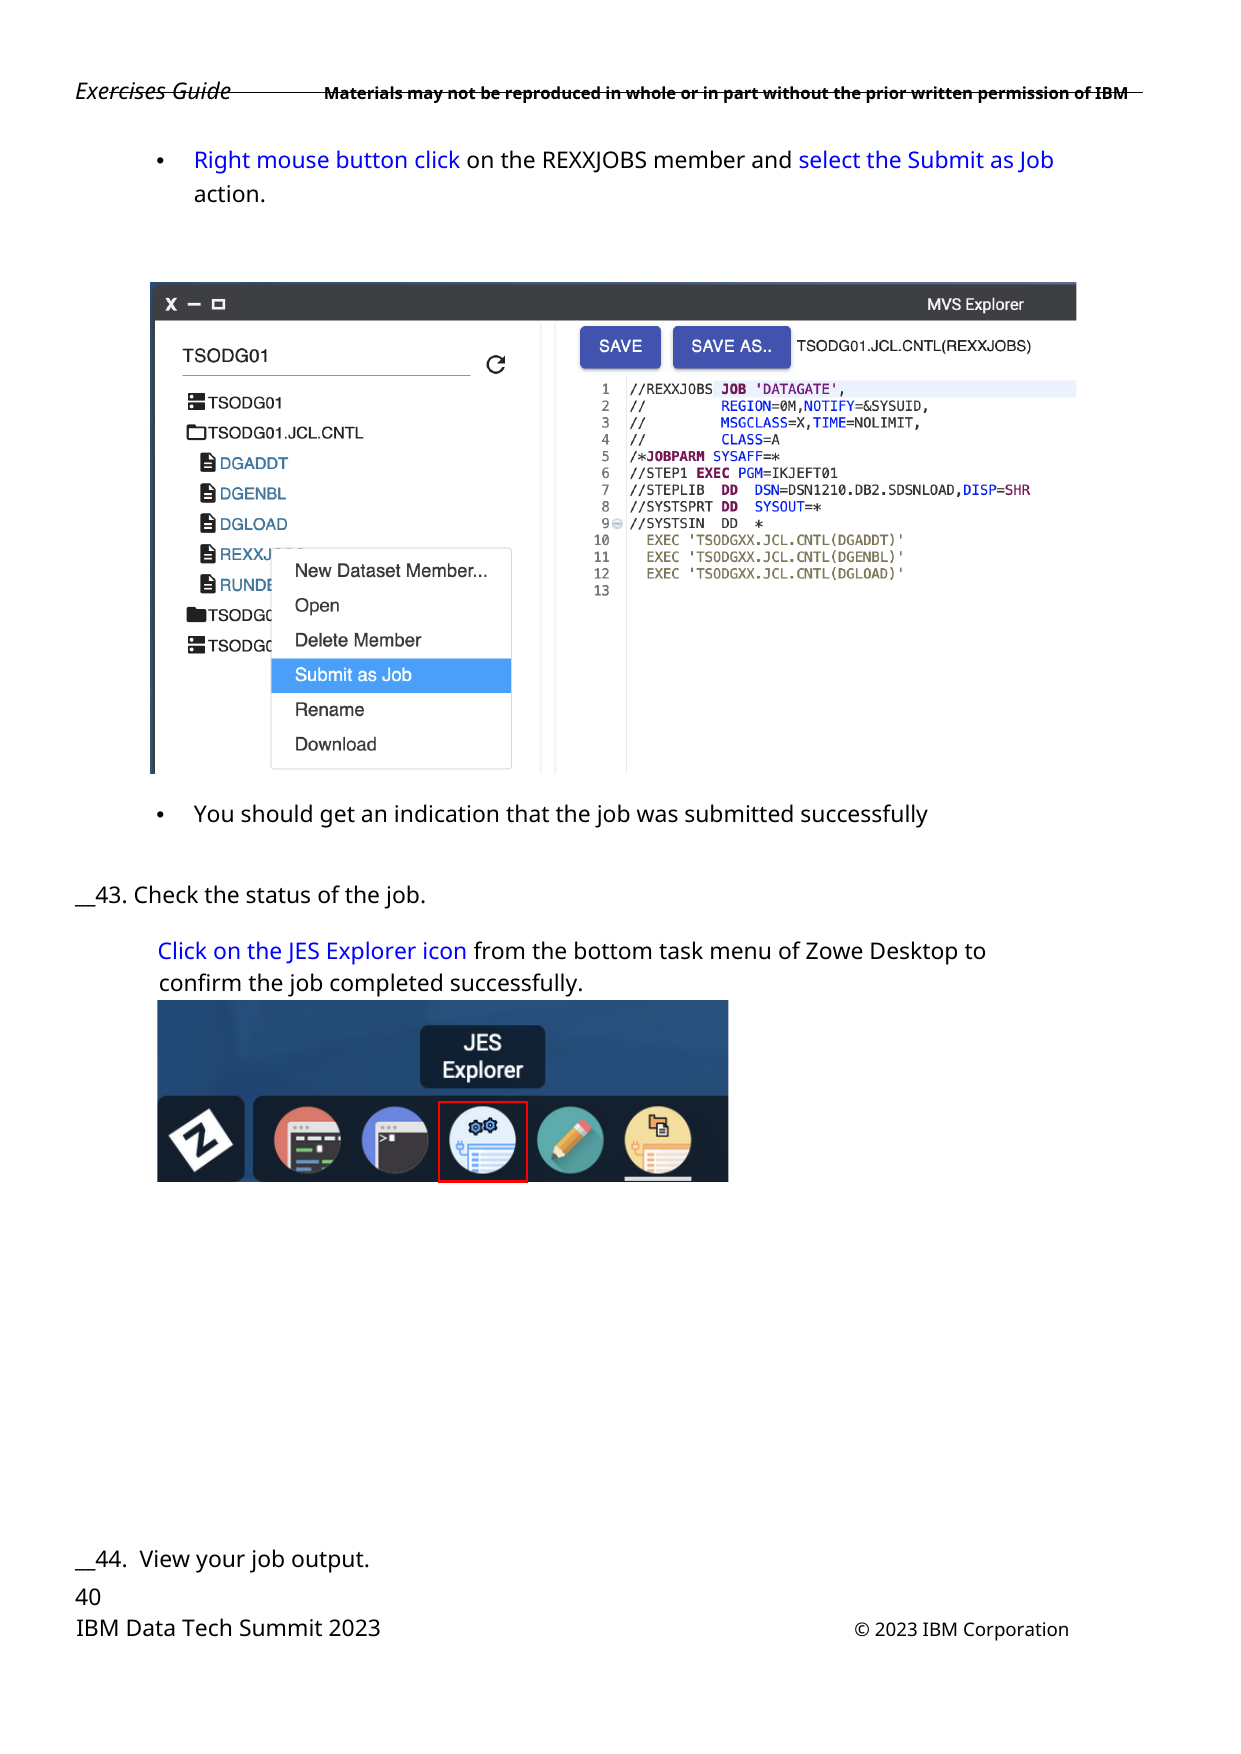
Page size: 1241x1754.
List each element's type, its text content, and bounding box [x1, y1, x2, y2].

text Click on the JES Explorer icon from the bottom task menu of Zowe Desktop to confirm the job completed successfully. [157, 935, 1069, 998]
picture [150, 282, 1077, 774]
text __44. View your job output. [75, 1543, 1069, 1574]
picture [440, 1103, 526, 1180]
list You should get an indication that the job was submitted successfully [156, 797, 1069, 829]
picture [157, 1000, 729, 1182]
text __43. Check the status of the job. [75, 879, 1069, 910]
list Right mouse button click on the REXXJOBS member and select the Submit as Job action. [156, 144, 1069, 209]
